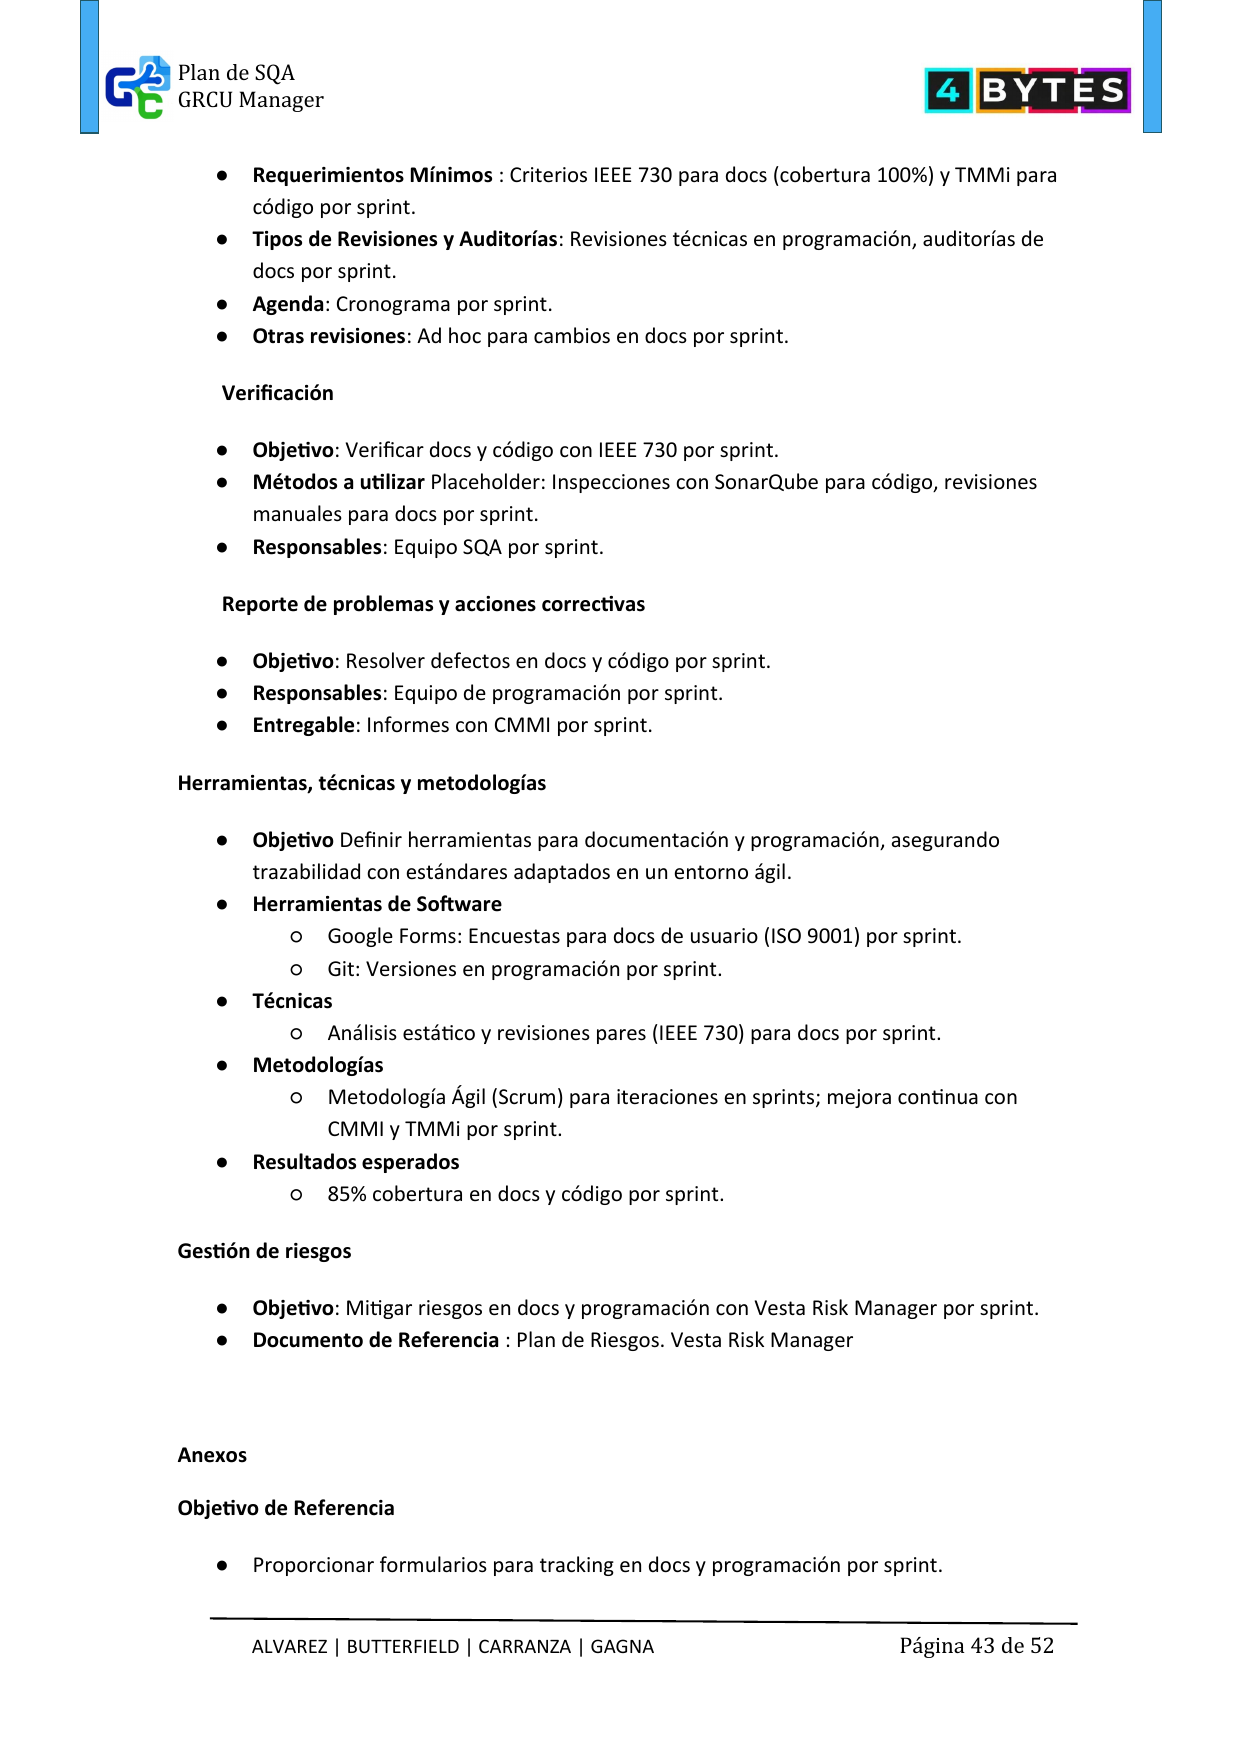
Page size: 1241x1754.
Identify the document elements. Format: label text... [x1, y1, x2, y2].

list Herramientas de Software [215, 889, 1063, 917]
list Objetivo: Mitigar riesgos en docs y programación con Vesta Risk Manager por sprint. [215, 1293, 1063, 1321]
text Reporte de problemas y acciones correctivas [222, 589, 1063, 617]
list Google Forms: Encuestas para docs de usuario (ISO 9001) por sprint. [290, 921, 1063, 949]
list Objetivo: Verificar docs y código con IEEE 730 por sprint. [215, 435, 1063, 463]
list Documento de Referencia : Plan de Riesgos. Vesta Risk Manager [215, 1326, 1063, 1353]
text Verificación [222, 378, 1063, 406]
list Responsables: Equipo de programación por sprint. [215, 678, 1063, 706]
list Objetivo Definir herramientas para documentación y programación, asegurando trazabilidad con estándares adaptados en un entorno ágil. [215, 825, 1063, 885]
picture [101, 50, 175, 122]
subtitle Herramientas, técnicas y metodologías [177, 768, 1063, 796]
list Tipos de Revisiones y Auditorías: Revisiones técnicas en programación, auditorías de docs por sprint. [215, 224, 1063, 284]
list Metodología Ágil (Scrum) para iteraciones en sprints; mejora continua con CMMI y TMMi por sprint. [290, 1082, 1063, 1143]
list Entregable: Informes con CMMI por sprint. [215, 711, 1063, 738]
list Análisis estático y revisiones pares (IEEE 730) para docs por sprint. [290, 1018, 1063, 1046]
list Resultados esperados [215, 1147, 1063, 1175]
list Métodos a utilizar Placeholder: Inspecciones con SonarQube para código, revisiones manuales para docs por sprint. [215, 467, 1063, 528]
list Objetivo: Resolver defectos en docs y código por sprint. [215, 646, 1063, 674]
list Otras revisiones: Ad hoc para cambios en docs por sprint. [215, 321, 1063, 349]
list Responsables: Equipo SQA por sprint. [215, 532, 1063, 560]
text Objetivo de Referencia [177, 1493, 1063, 1521]
subtitle Gestión de riesgos [177, 1236, 1063, 1264]
subtitle Anexos [177, 1440, 1063, 1468]
list Requerimientos Mínimos : Criterios IEEE 730 para docs (cobertura 100%) y TMMi para código por sprint. [215, 160, 1063, 220]
list Agenda: Cronograma por sprint. [215, 289, 1063, 317]
picture [921, 60, 1135, 118]
list Proporcionar formularios para tracking en docs y programación por sprint. [215, 1550, 1063, 1578]
list Técnicas [215, 986, 1063, 1014]
list Git: Versiones en programación por sprint. [290, 954, 1063, 982]
list Metodologías [215, 1050, 1063, 1078]
list 85% cobertura en docs y código por sprint. [290, 1179, 1063, 1207]
